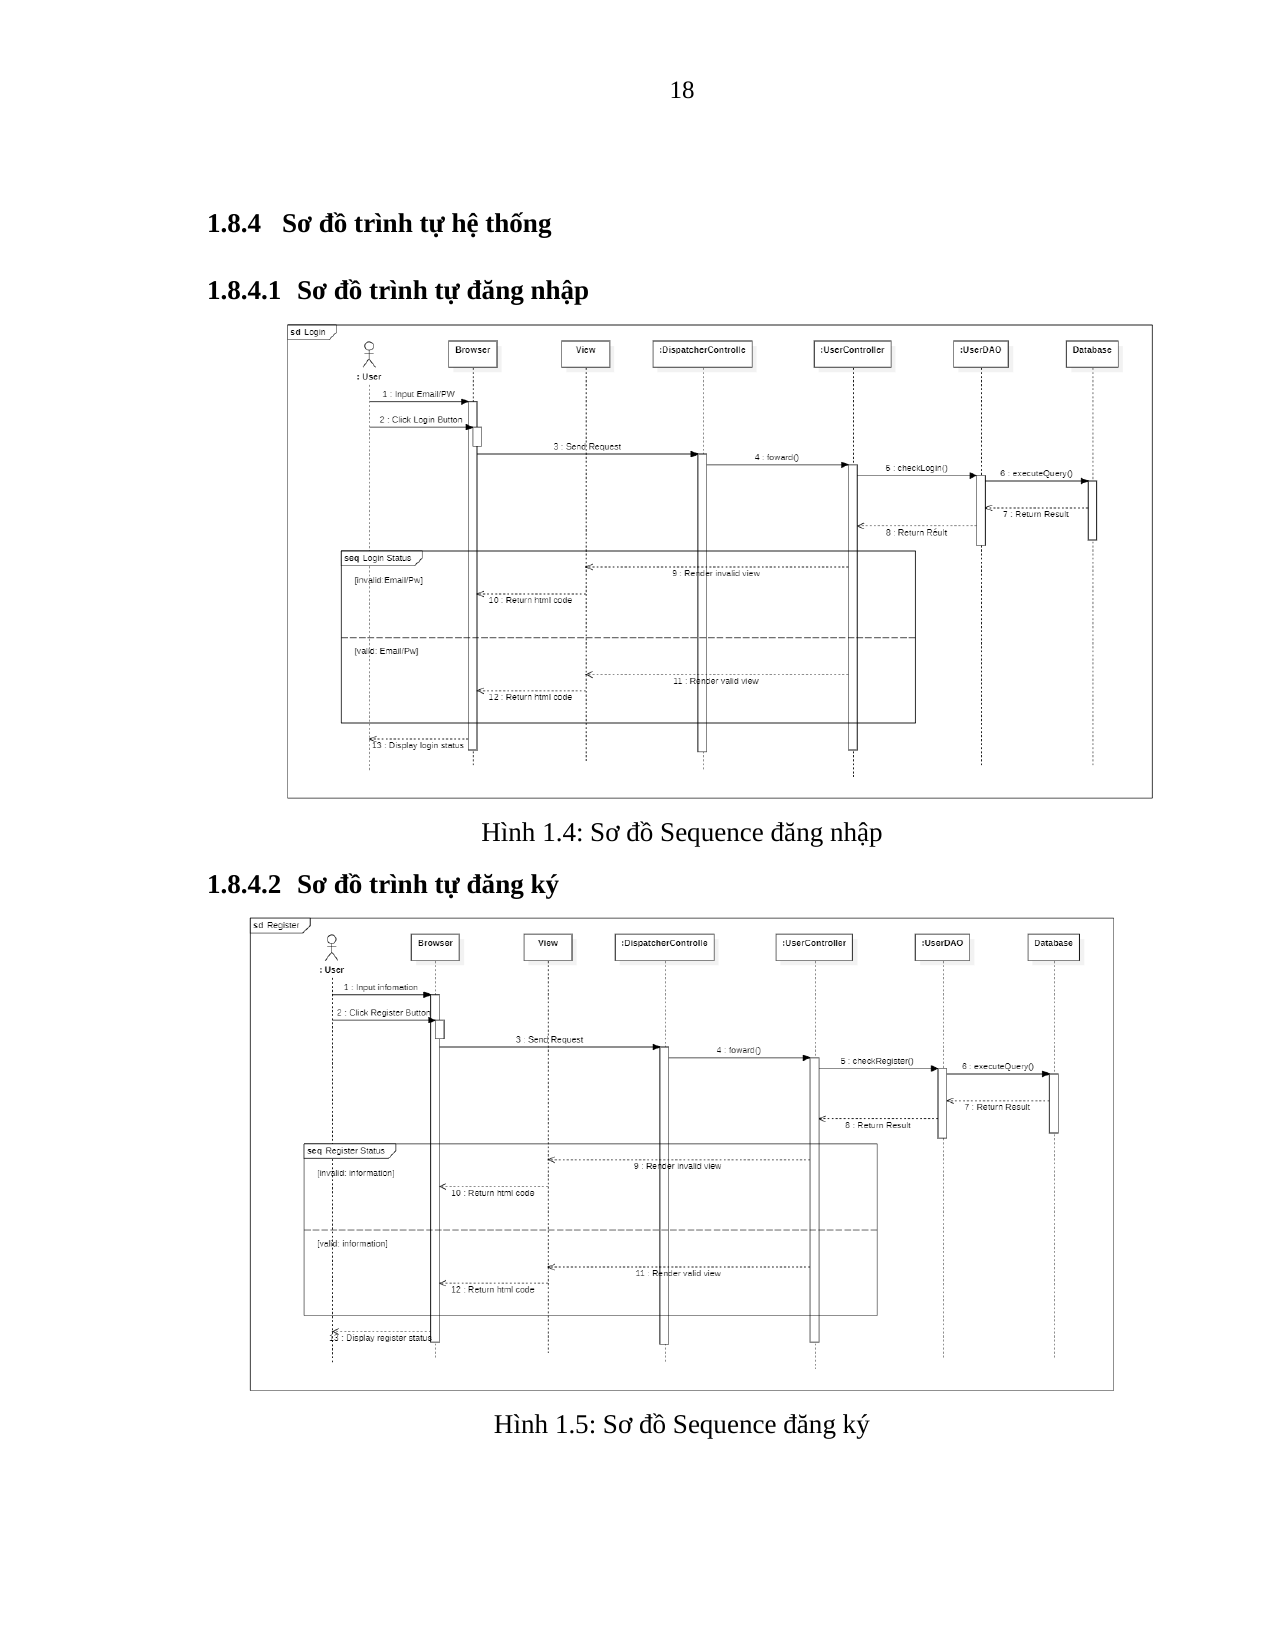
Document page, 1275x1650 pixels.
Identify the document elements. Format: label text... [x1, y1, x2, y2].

text Hình 1.5: Sơ đồ Sequence đăng ký [207, 1408, 1157, 1439]
subtitle Sơ đồ trình tự đăng nhập [207, 274, 1157, 305]
picture [284, 321, 1155, 801]
subtitle Sơ đồ trình tự hệ thống [207, 207, 1157, 238]
picture [246, 915, 1117, 1394]
subtitle Sơ đồ trình tự đăng ký [207, 868, 1157, 899]
text Hình 1.4: Sơ đồ Sequence đăng nhập [207, 816, 1157, 847]
